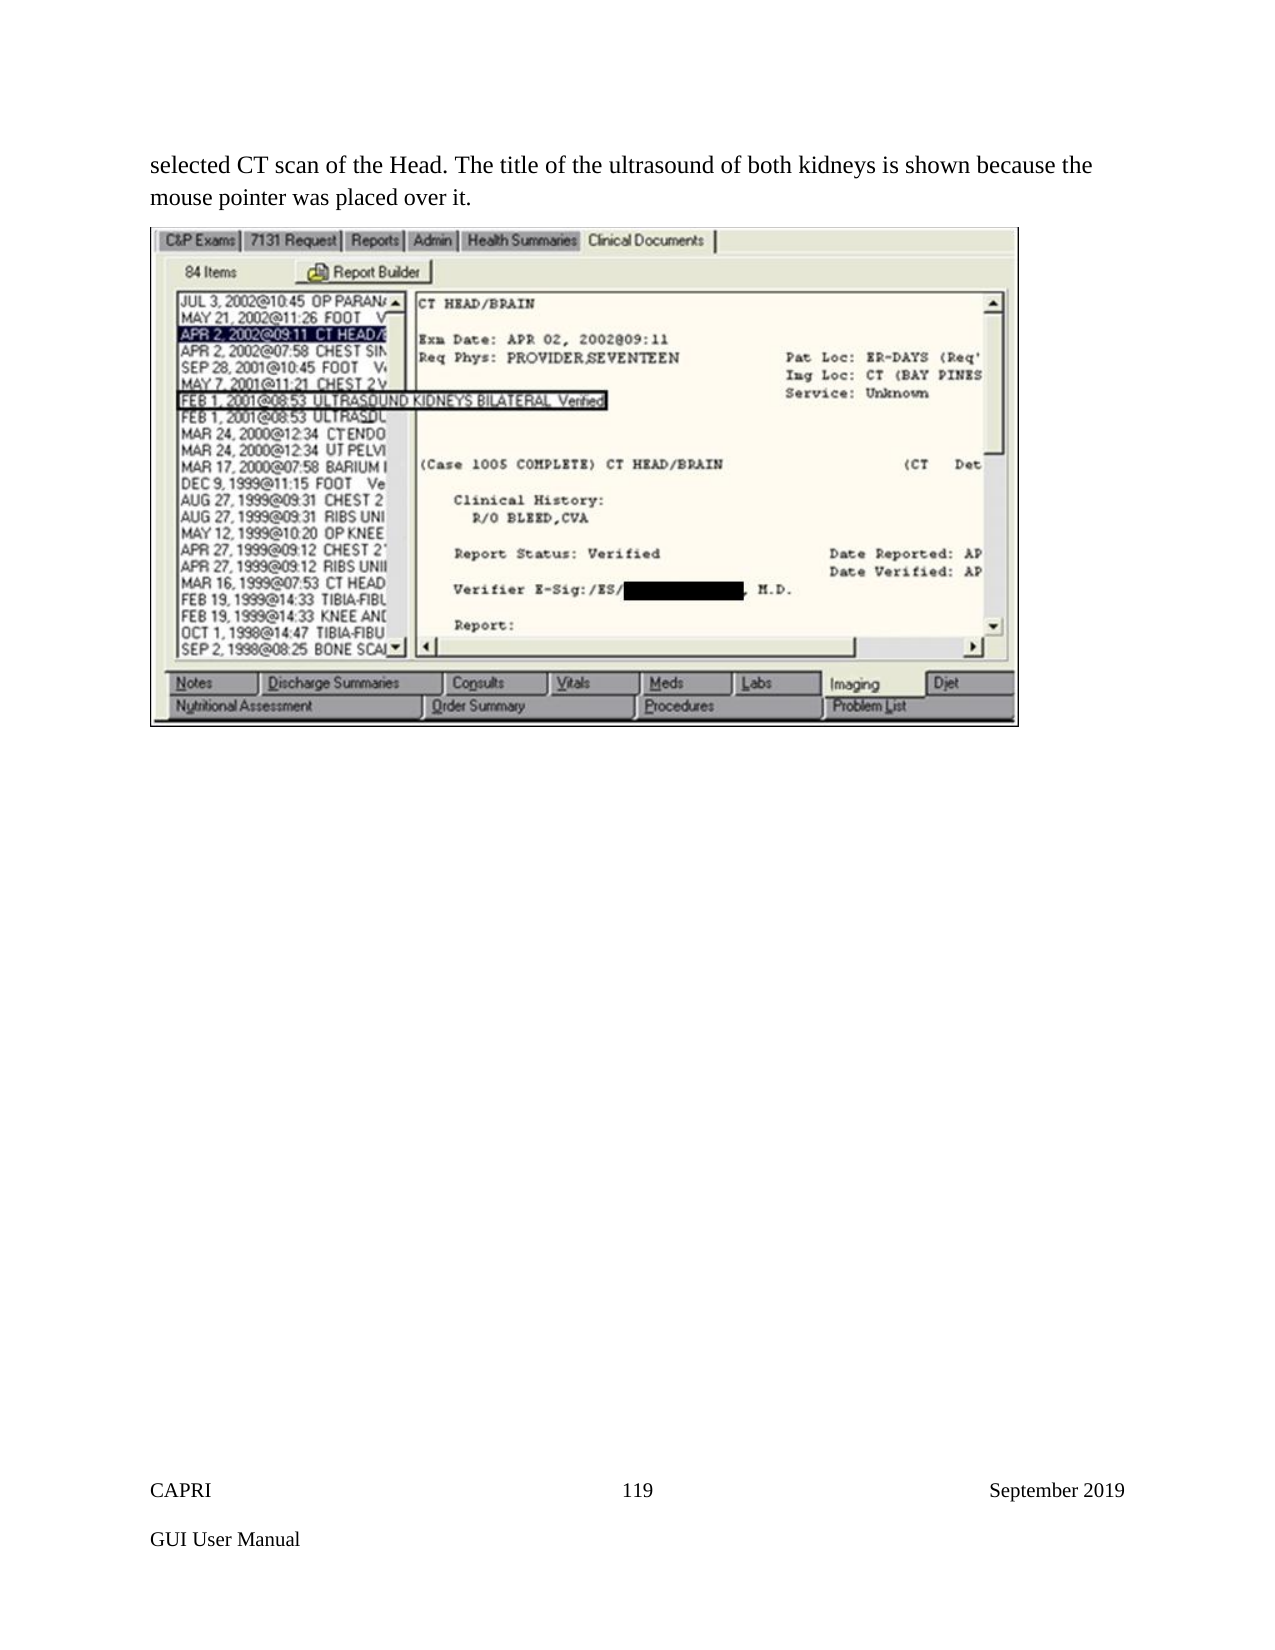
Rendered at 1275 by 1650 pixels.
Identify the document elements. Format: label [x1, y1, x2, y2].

picture [150, 227, 1019, 727]
text [150, 150, 1125, 210]
